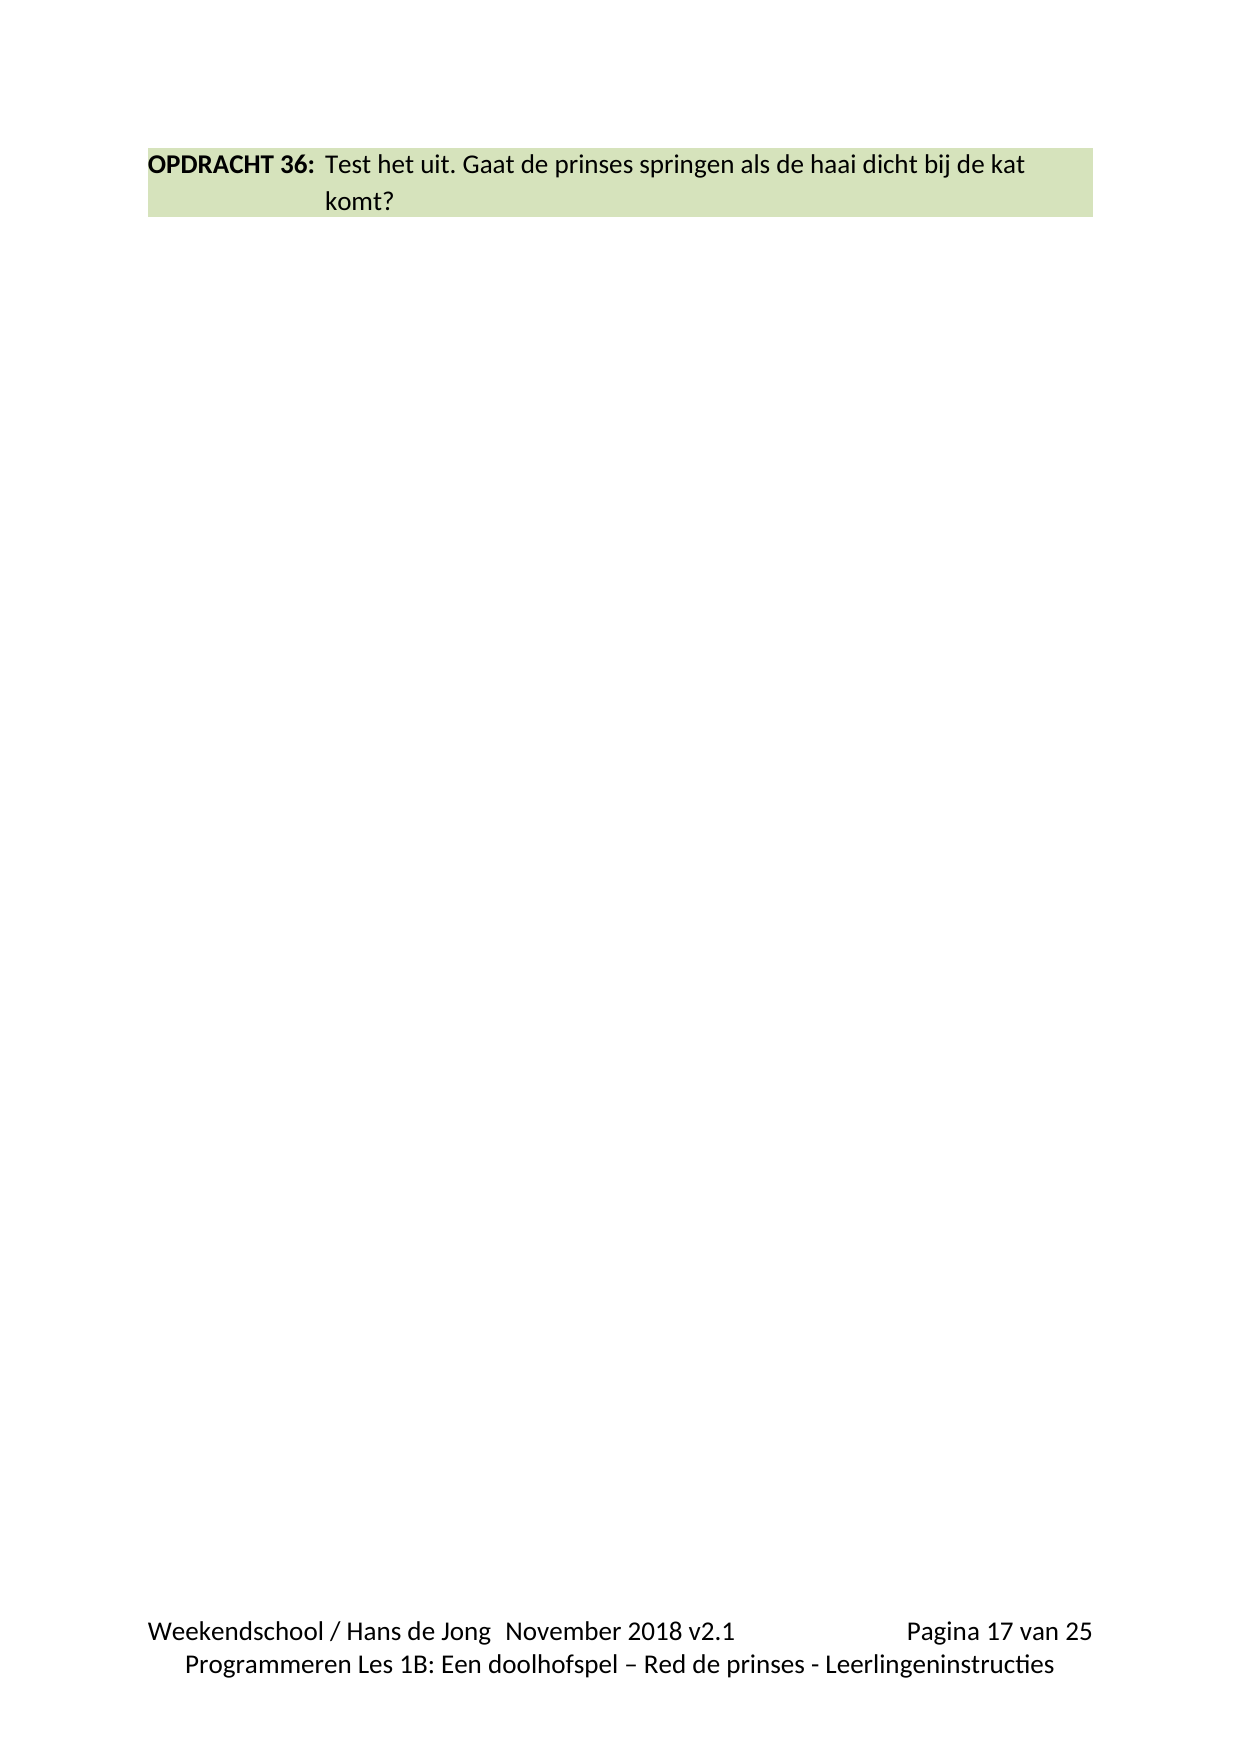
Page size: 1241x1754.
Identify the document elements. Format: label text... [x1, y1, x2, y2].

text Test het uit. Gaat de prinses springen als de haai dicht bij de kat komt? [148, 148, 1093, 217]
